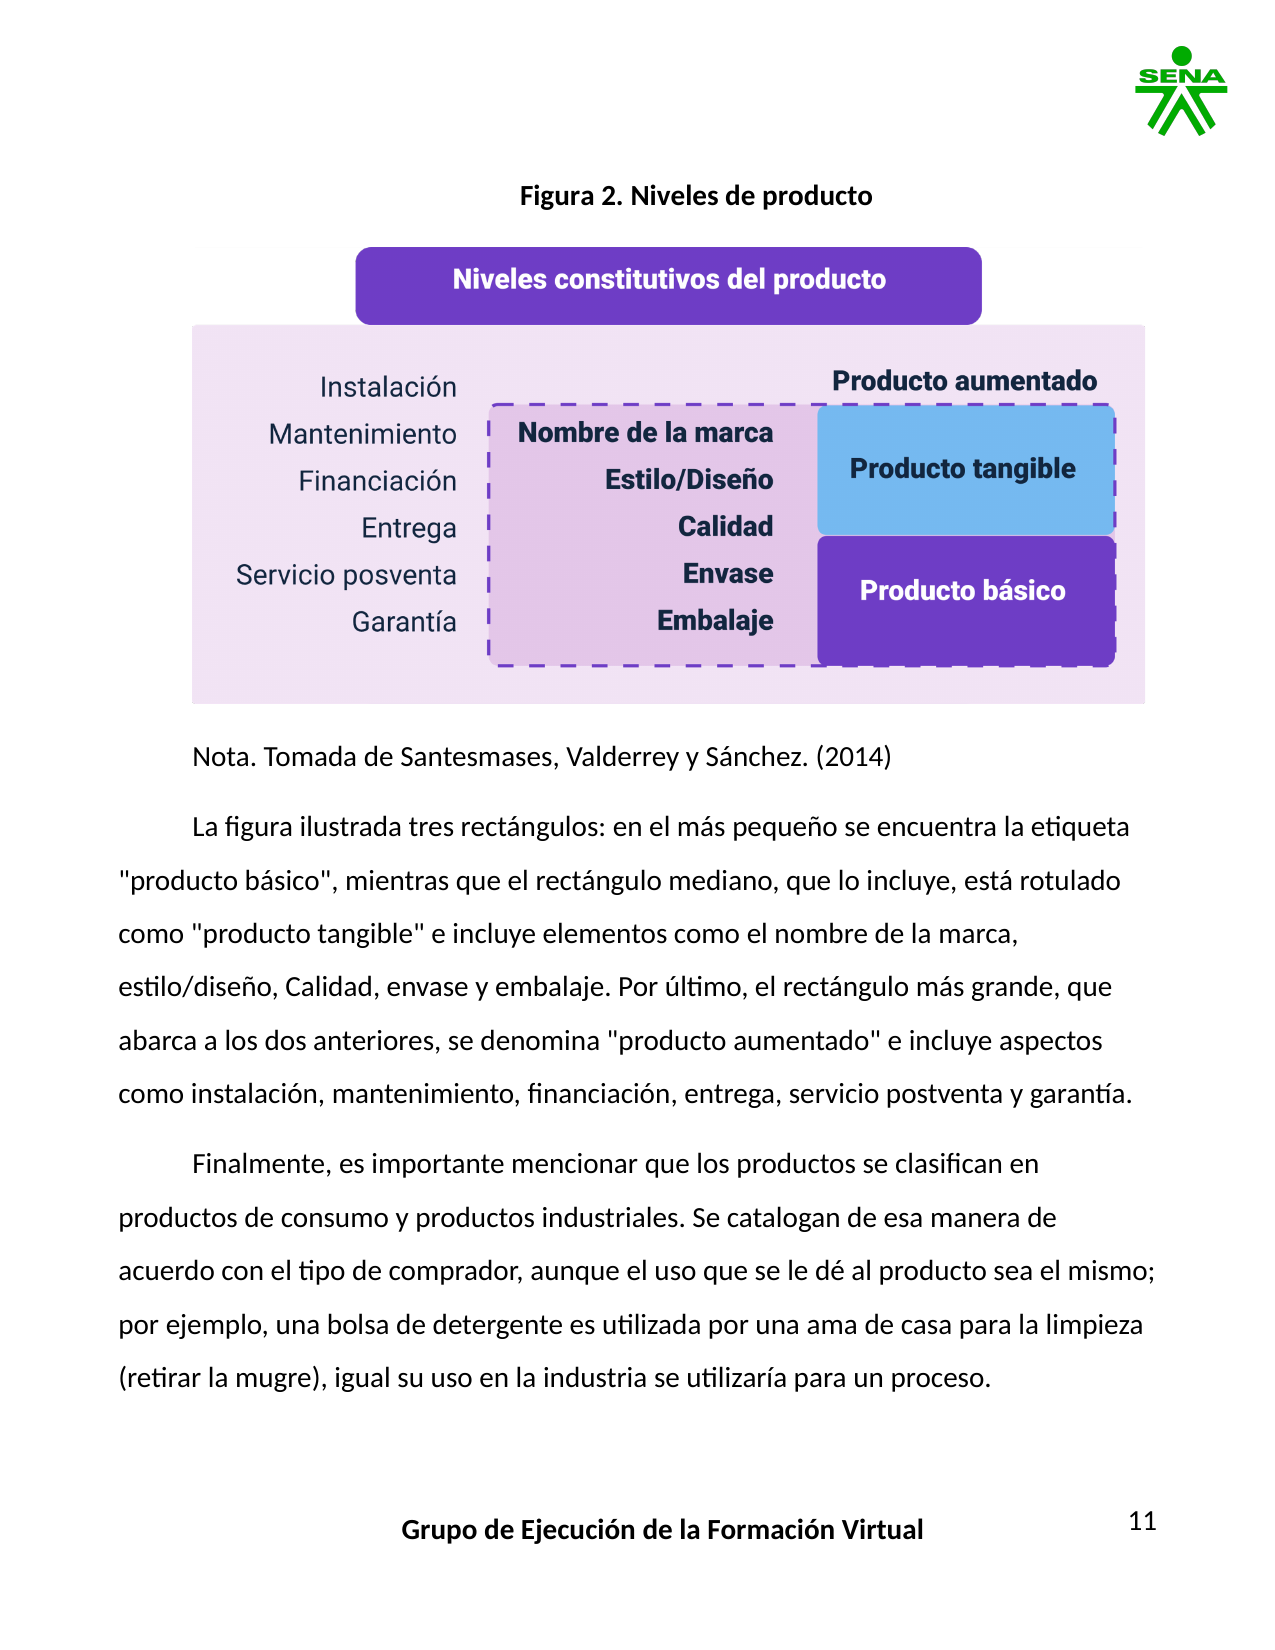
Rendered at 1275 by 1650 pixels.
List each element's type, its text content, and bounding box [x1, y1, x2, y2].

text Finalmente, es importante mencionar que los productos se clasifican en productos de consumo y productos industriales. Se catalogan de esa manera de acuerdo con el tipo de comprador, aunque el uso que se le dé al producto sea el mismo; por ejemplo, una bolsa de detergente es utilizada por una ama de casa para la limpieza (retirar la mugre), igual su uso en la industria se utilizaría para un proceso. [118, 1145, 1157, 1395]
text Nota. Tomada de Santesmases, Valderrey y Sánchez. (2014) [118, 738, 1157, 774]
picture [1135, 46, 1228, 136]
text Figura 2. Niveles de producto [118, 177, 1157, 213]
text La figura ilustrada tres rectángulos: en el más pequeño se encuentra la etiqueta "producto básico", mientras que el rectángulo mediano, que lo incluye, está rotulado como "producto tangible" e incluye elementos como el nombre de la marca, estilo/diseño, Calidad, envase y embalaje. Por último, el rectángulo más grande, que abarca a los dos anteriores, se denomina "producto aumentado" e incluye aspectos como instalación, mantenimiento, financiación, entrega, servicio postventa y garantía. [118, 808, 1157, 1111]
picture [192, 247, 1146, 704]
